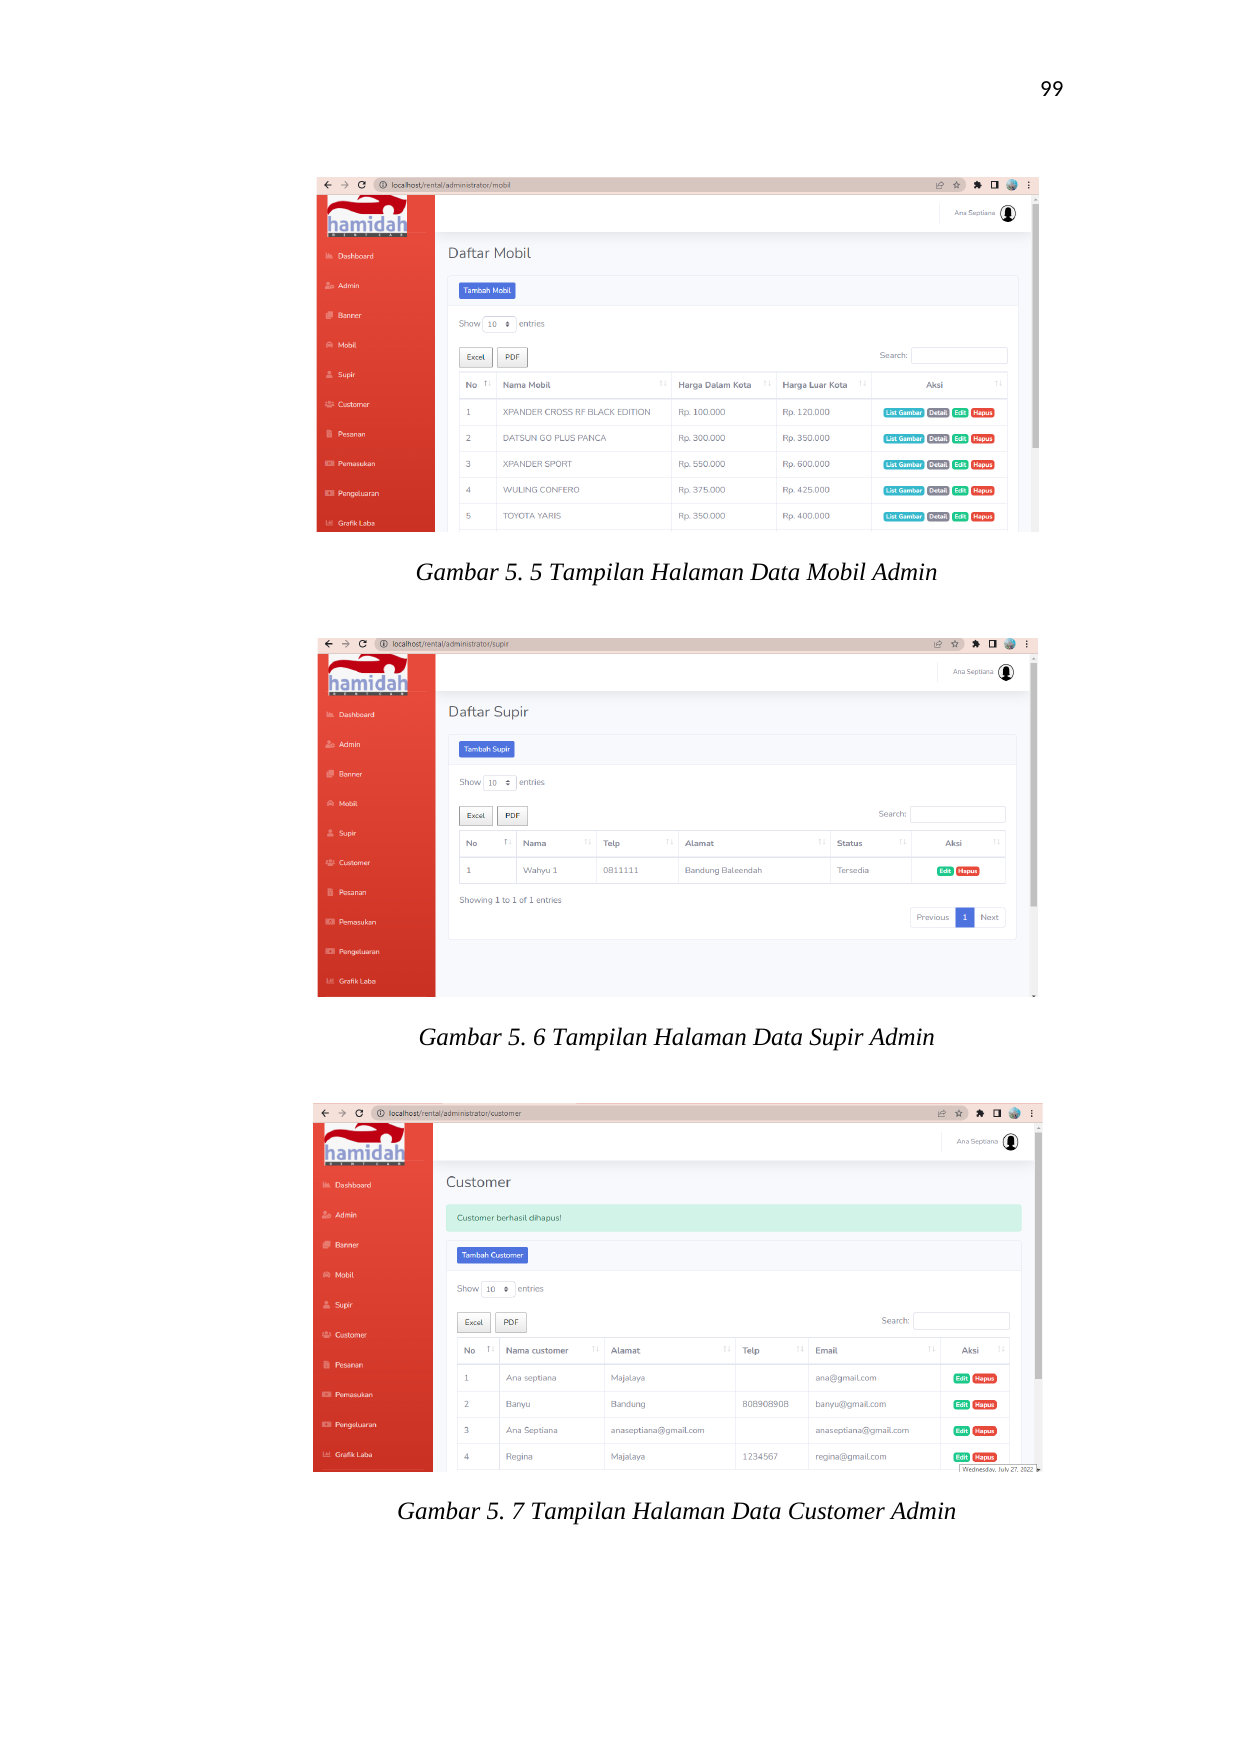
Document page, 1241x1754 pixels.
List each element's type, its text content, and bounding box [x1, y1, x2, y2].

text Gambar 5. 7 Tampilan Halaman Data Customer Admin [292, 1496, 1063, 1525]
text Gambar 5. 5 Tampilan Halaman Data Mobil Admin [292, 557, 1063, 585]
picture [317, 638, 1038, 997]
picture [313, 1103, 1043, 1472]
text Gambar 5. 6 Tampilan Halaman Data Supir Admin [292, 1022, 1063, 1051]
picture [316, 177, 1039, 532]
